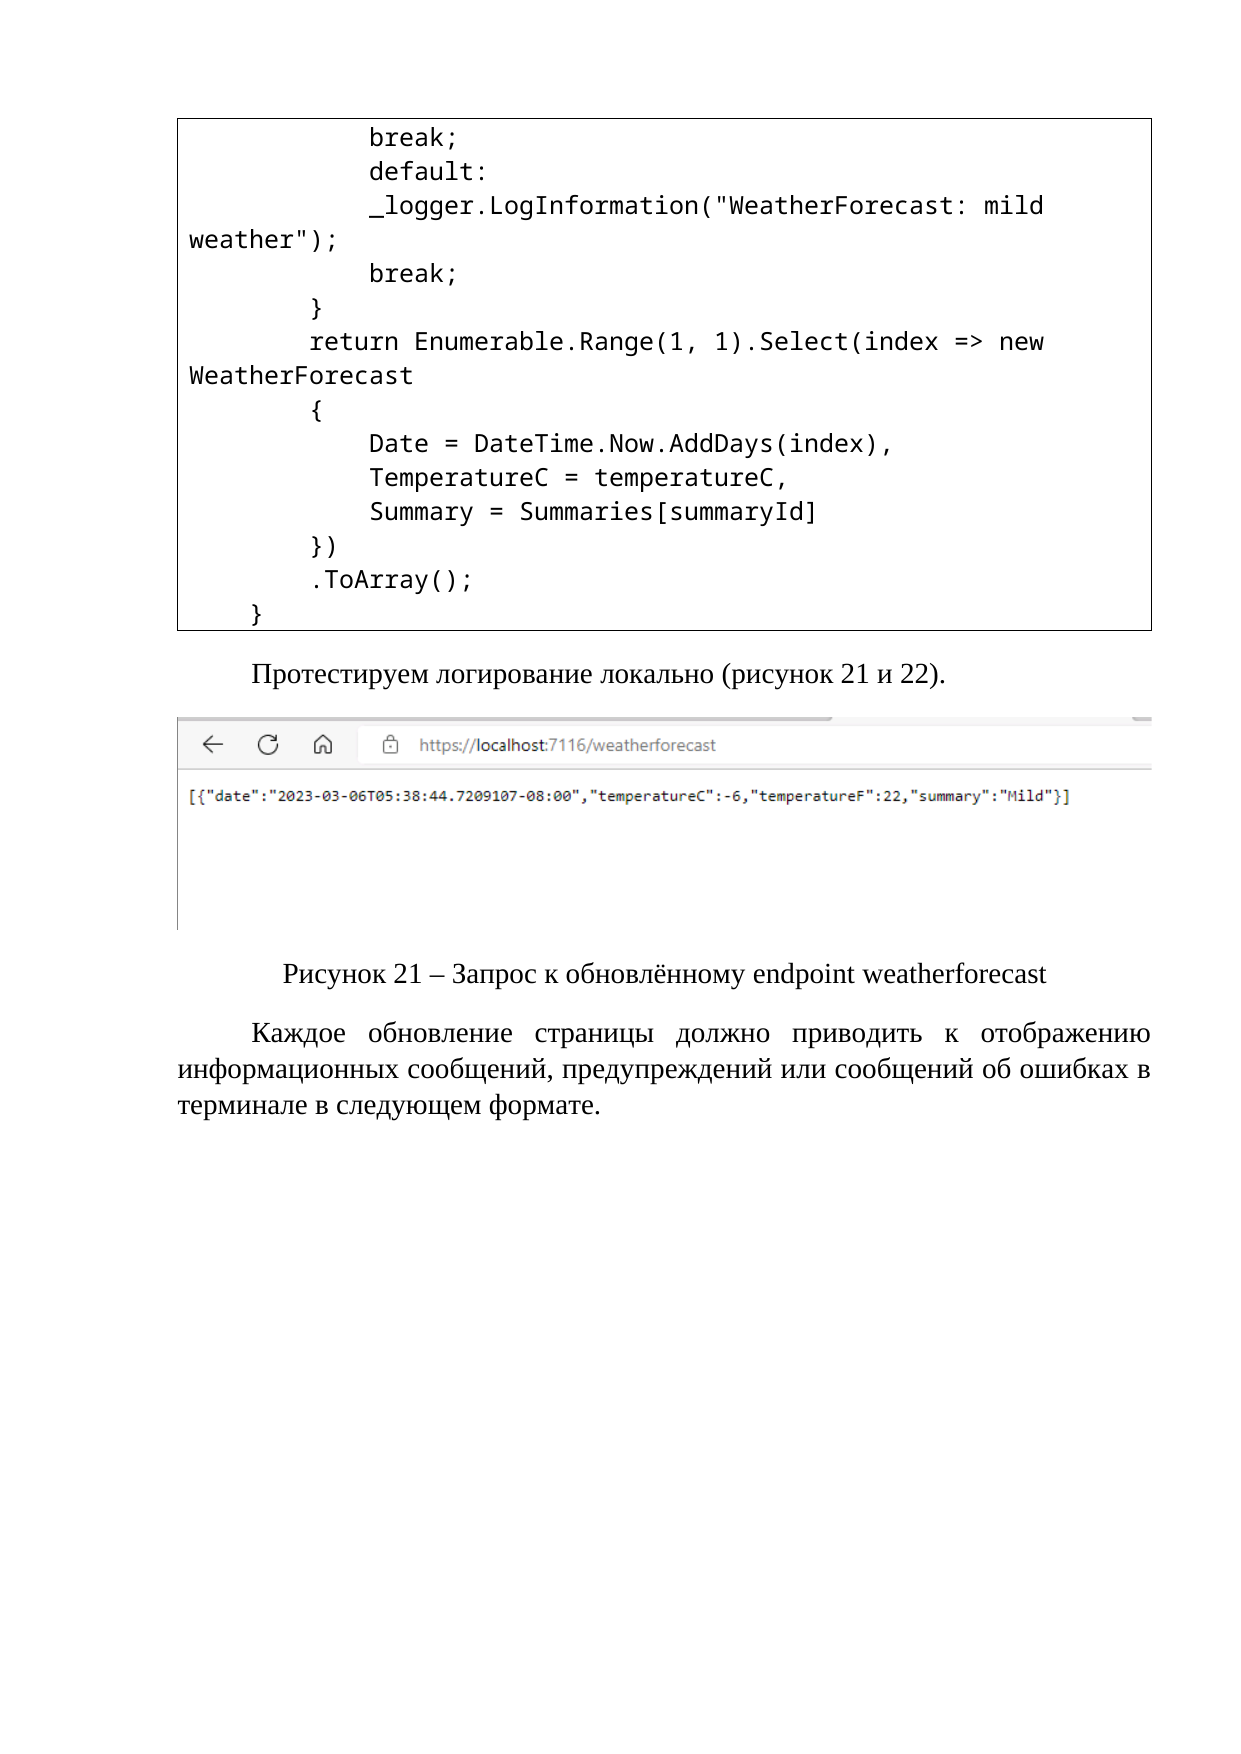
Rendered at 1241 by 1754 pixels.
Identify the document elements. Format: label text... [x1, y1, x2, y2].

text Протестируем логирование локально (рисунок 21 и 22). [177, 656, 1152, 690]
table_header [178, 119, 1151, 630]
picture [177, 717, 1152, 930]
text Каждое обновление страницы должно приводить к отображению информационных сообщений, предупреждений или сообщений об ошибках в терминале в следующем формате. [177, 1015, 1152, 1121]
text Рисунок 21 – Запрос к обновлённому endpoint weatherforecast [177, 957, 1152, 990]
